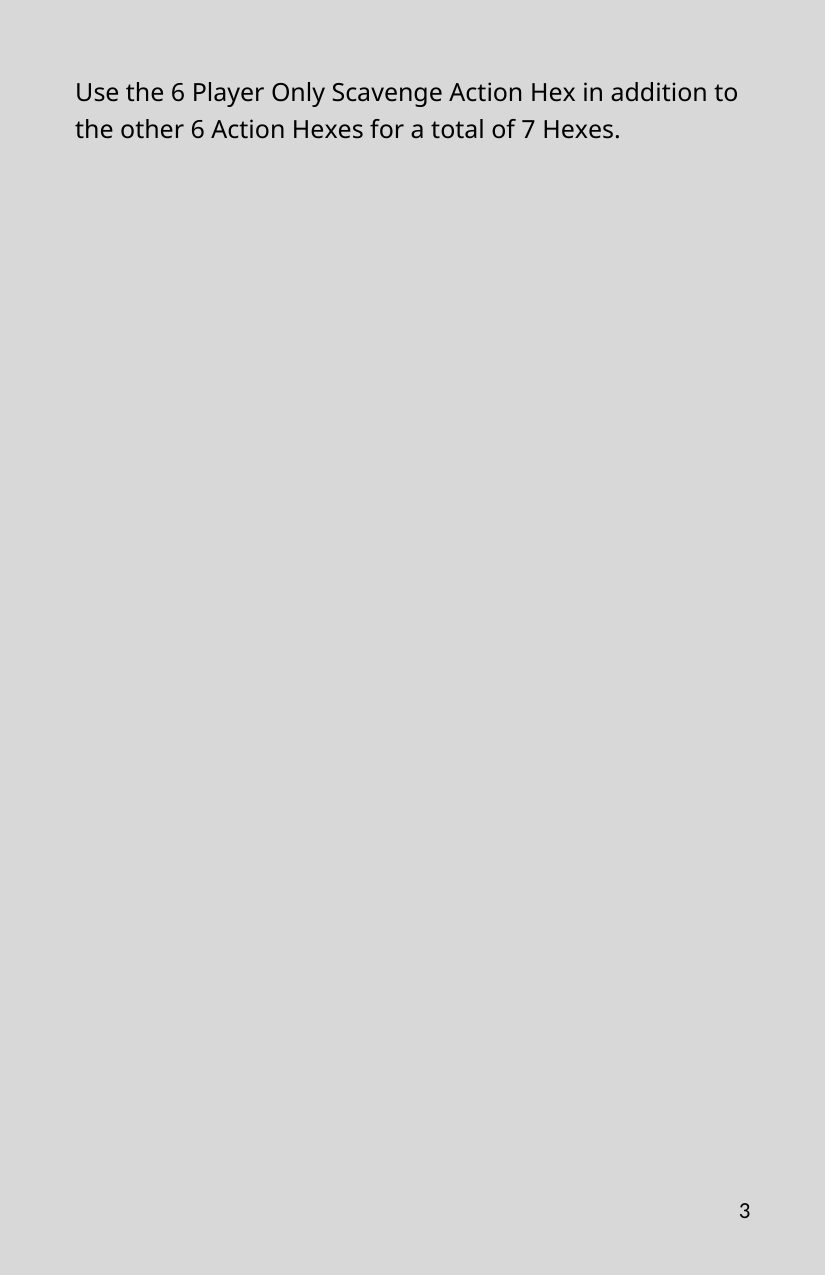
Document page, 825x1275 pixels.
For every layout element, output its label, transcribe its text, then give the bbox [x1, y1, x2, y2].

text Use the 6 Player Only Scavenge Action Hex in addition to the other 6 Action Hexes for a total of 7 Hexes. [75, 75, 750, 146]
